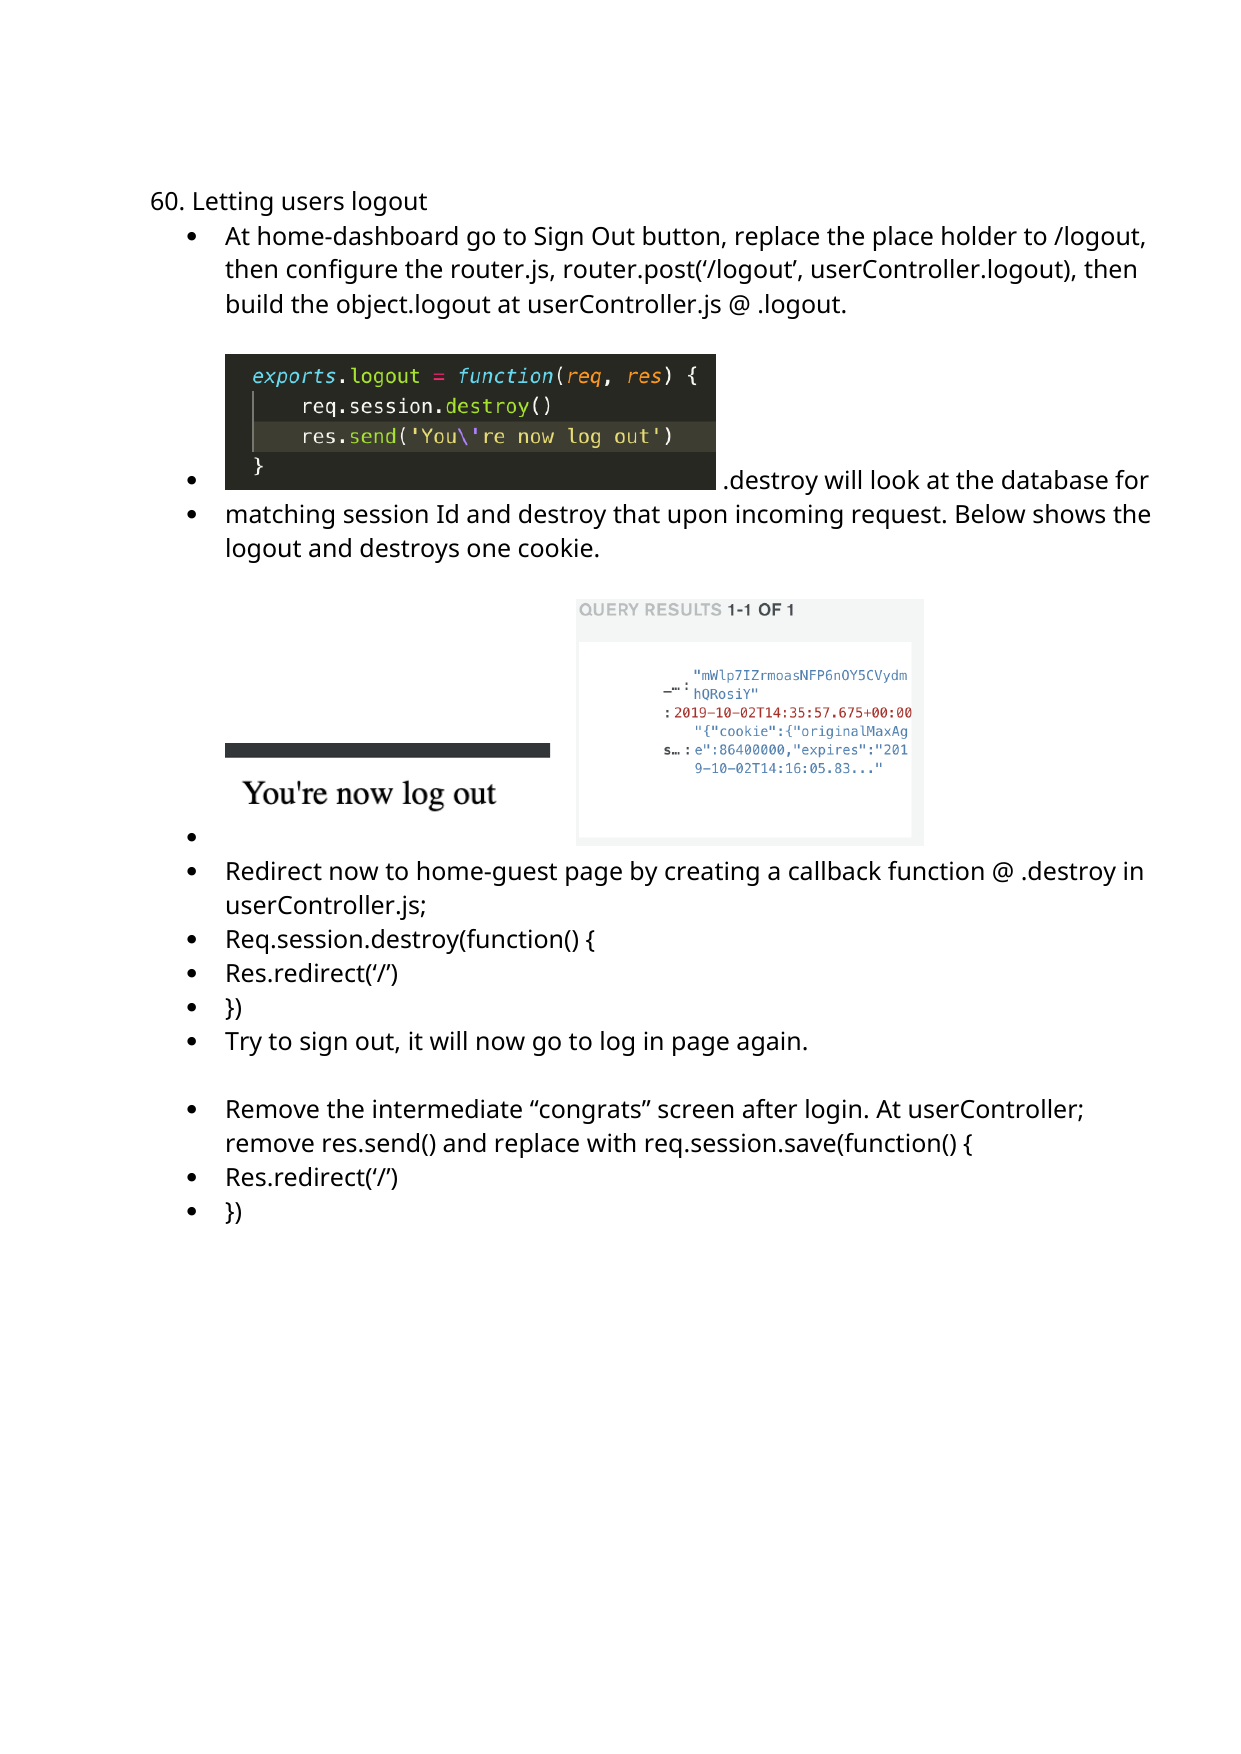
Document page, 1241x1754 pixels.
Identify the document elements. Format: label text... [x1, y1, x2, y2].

list At home-dashboard go to Sign Out button, replace the place holder to /logout, then configure the router.js, router.post(‘/logout’, userController.logout), then build the object.logout at userController.js @ .logout. [187, 218, 1155, 320]
picture [225, 743, 550, 846]
list matching session Id and destroy that upon incoming request. Below shows the logout and destroys one cookie. [187, 497, 1155, 565]
list Res.redirect(‘/’) [187, 955, 1155, 989]
list }) [187, 989, 1155, 1023]
list Try to sign out, it will now go to log in page again. [187, 1023, 1155, 1058]
list Remove the intermediate “congrats” screen after login. At userController; remove res.send() and replace with req.session.save(function() { [187, 1092, 1155, 1160]
list Redirect now to home-guest page by creating a callback function @ .destroy in userController.js; [187, 853, 1155, 921]
picture [576, 599, 924, 846]
list Res.redirect(‘/’) [187, 1160, 1155, 1194]
list }) [187, 1194, 1155, 1228]
text 60. Letting users logout [150, 184, 1155, 218]
list Req.session.destroy(function() { [187, 921, 1155, 955]
picture [225, 354, 716, 490]
